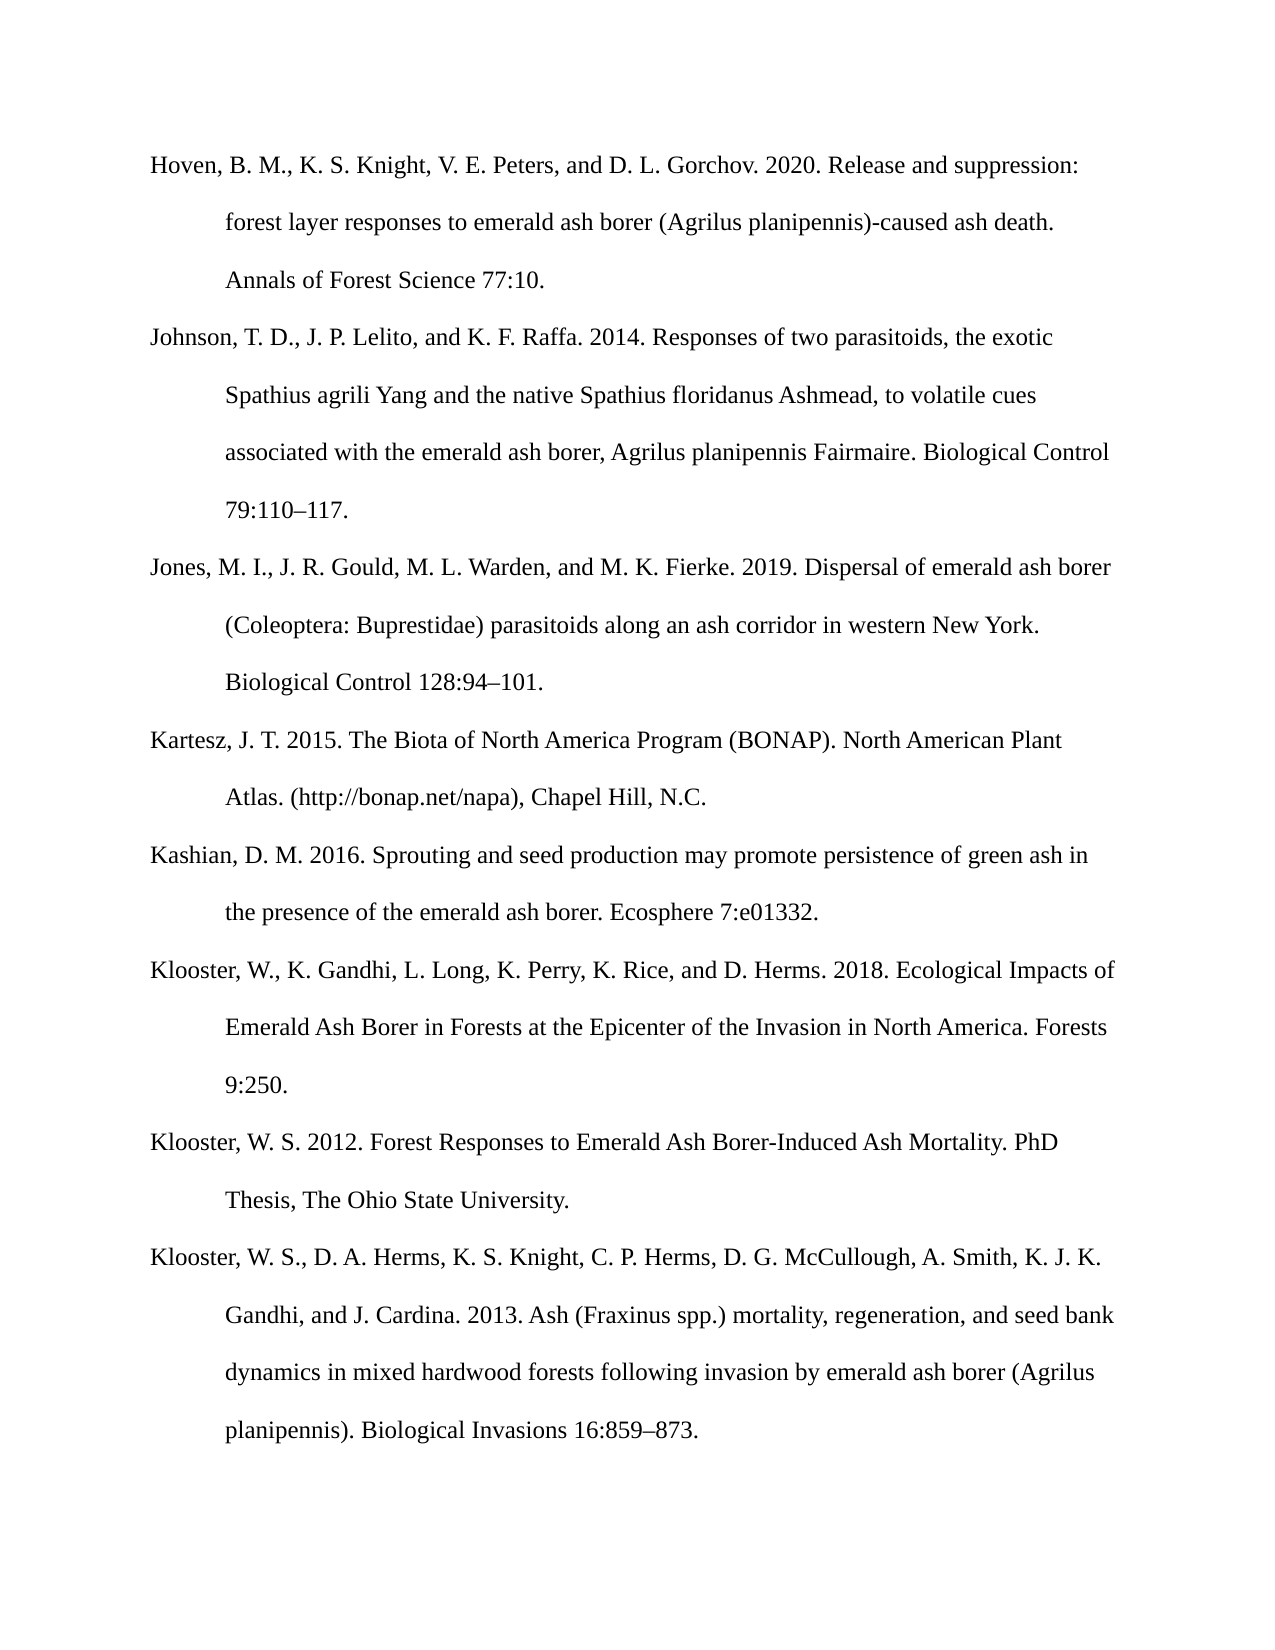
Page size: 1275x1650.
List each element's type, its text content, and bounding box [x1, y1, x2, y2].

text Kashian, D. M. 2016. Sprouting and seed production may promote persistence of green ash in the presence of the emerald ash borer. Ecosphere 7:e01332. [150, 840, 1125, 926]
text Jones, M. I., J. R. Gould, M. L. Warden, and M. K. Fierke. 2019. Dispersal of emerald ash borer (Coleoptera: Buprestidae) parasitoids along an ash corridor in western New York. Biological Control 128:94–101. [150, 552, 1125, 696]
text Johnson, T. D., J. P. Lelito, and K. F. Raffa. 2014. Responses of two parasitoids, the exotic Spathius agrili Yang and the native Spathius floridanus Ashmead, to volatile cues associated with the emerald ash borer, Agrilus planipennis Fairmaire. Biological Control 79:110–117. [150, 322, 1125, 524]
text Klooster, W., K. Gandhi, L. Long, K. Perry, K. Rice, and D. Herms. 2018. Ecological Impacts of Emerald Ash Borer in Forests at the Epicenter of the Invasion in North America. Forests 9:250. [150, 955, 1125, 1099]
text Hoven, B. M., K. S. Knight, V. E. Peters, and D. L. Gorchov. 2020. Release and suppression: forest layer responses to emerald ash borer (Agrilus planipennis)-caused ash death. Annals of Forest Science 77:10. [150, 150, 1125, 294]
text Klooster, W. S. 2012. Forest Responses to Emerald Ash Borer-Induced Ash Mortality. PhD Thesis, The Ohio State University. [150, 1127, 1125, 1214]
text Klooster, W. S., D. A. Herms, K. S. Knight, C. P. Herms, D. G. McCullough, A. Smith, K. J. K. Gandhi, and J. Cardina. 2013. Ash (Fraxinus spp.) mortality, regeneration, and seed bank dynamics in mixed hardwood forests following invasion by emerald ash borer (Agrilus planipennis). Biological Invasions 16:859–873. [150, 1242, 1125, 1444]
text Kartesz, J. T. 2015. The Biota of North America Program (BONAP). North American Plant Atlas. (http://bonap.net/napa), Chapel Hill, N.C. [150, 725, 1125, 811]
